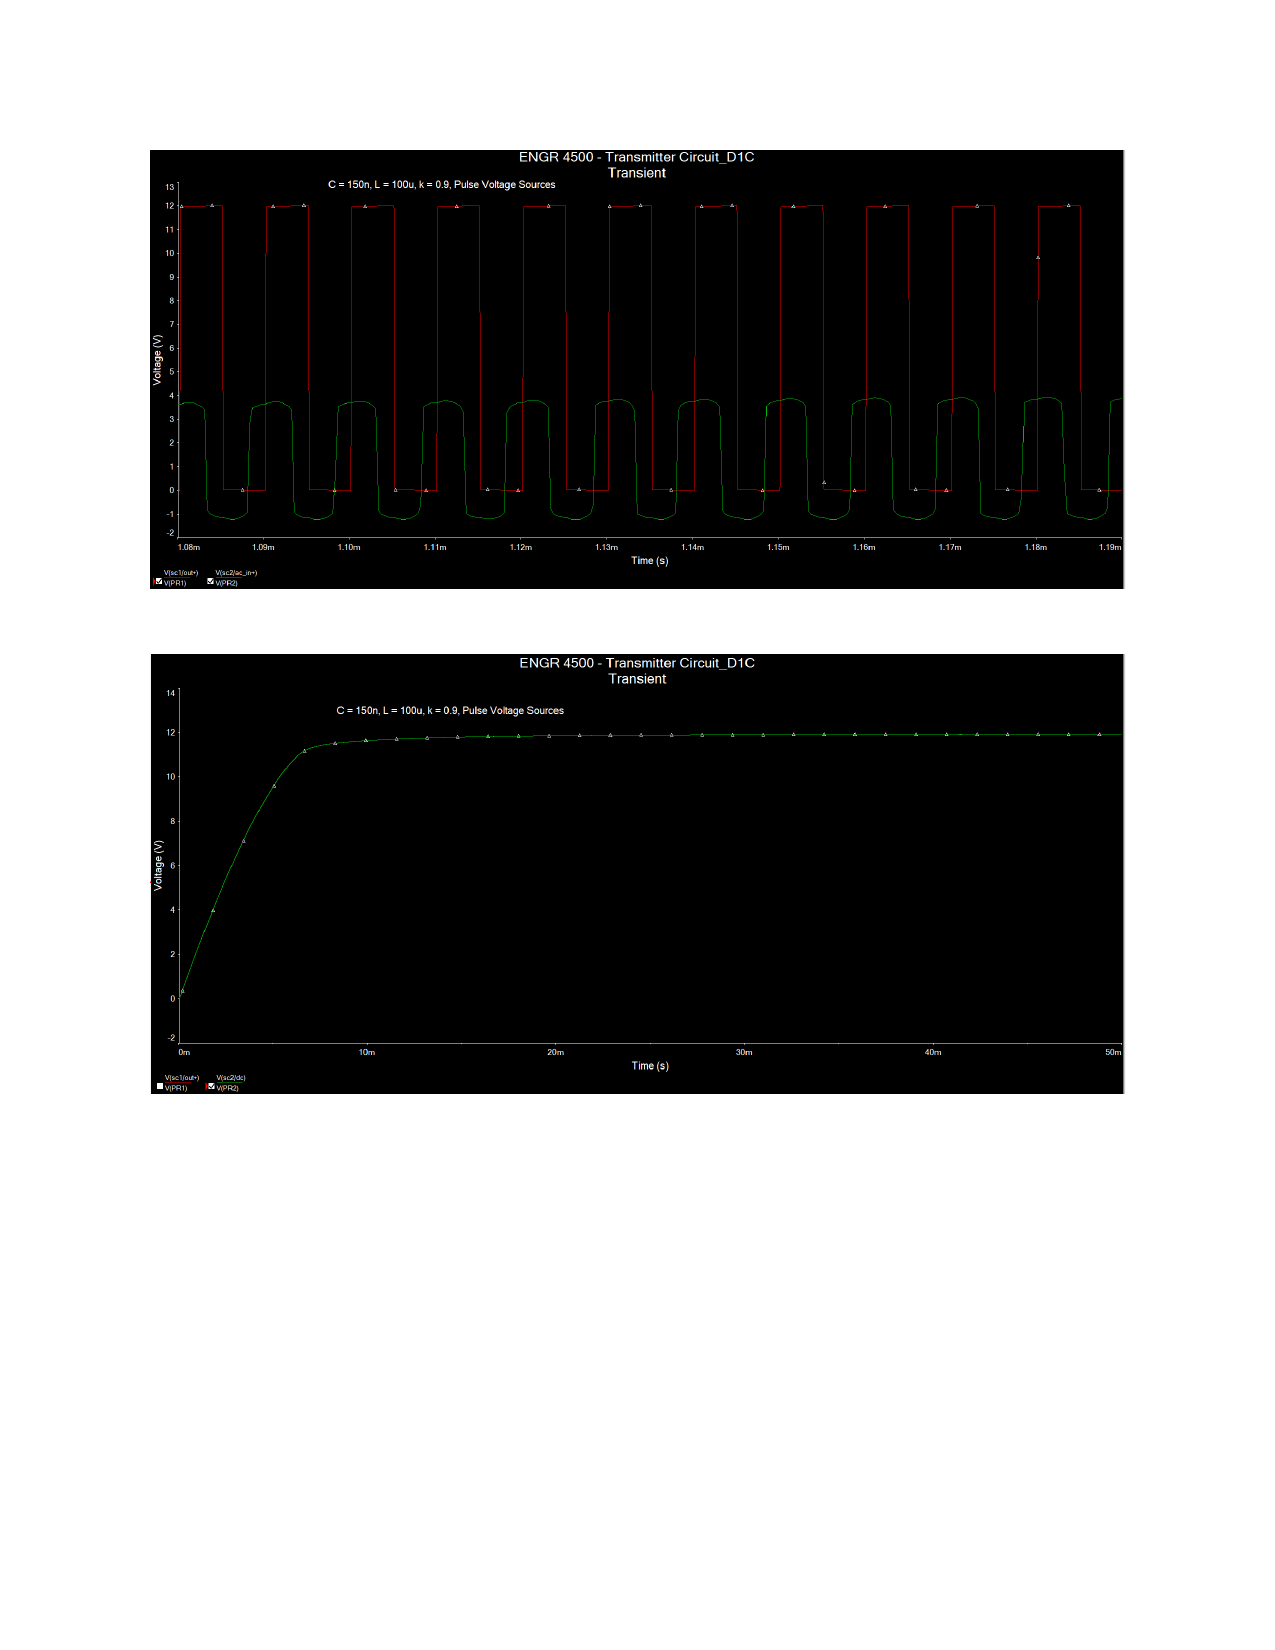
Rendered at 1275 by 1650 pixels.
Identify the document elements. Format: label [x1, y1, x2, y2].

picture [150, 150, 1125, 589]
picture [150, 654, 1125, 1094]
